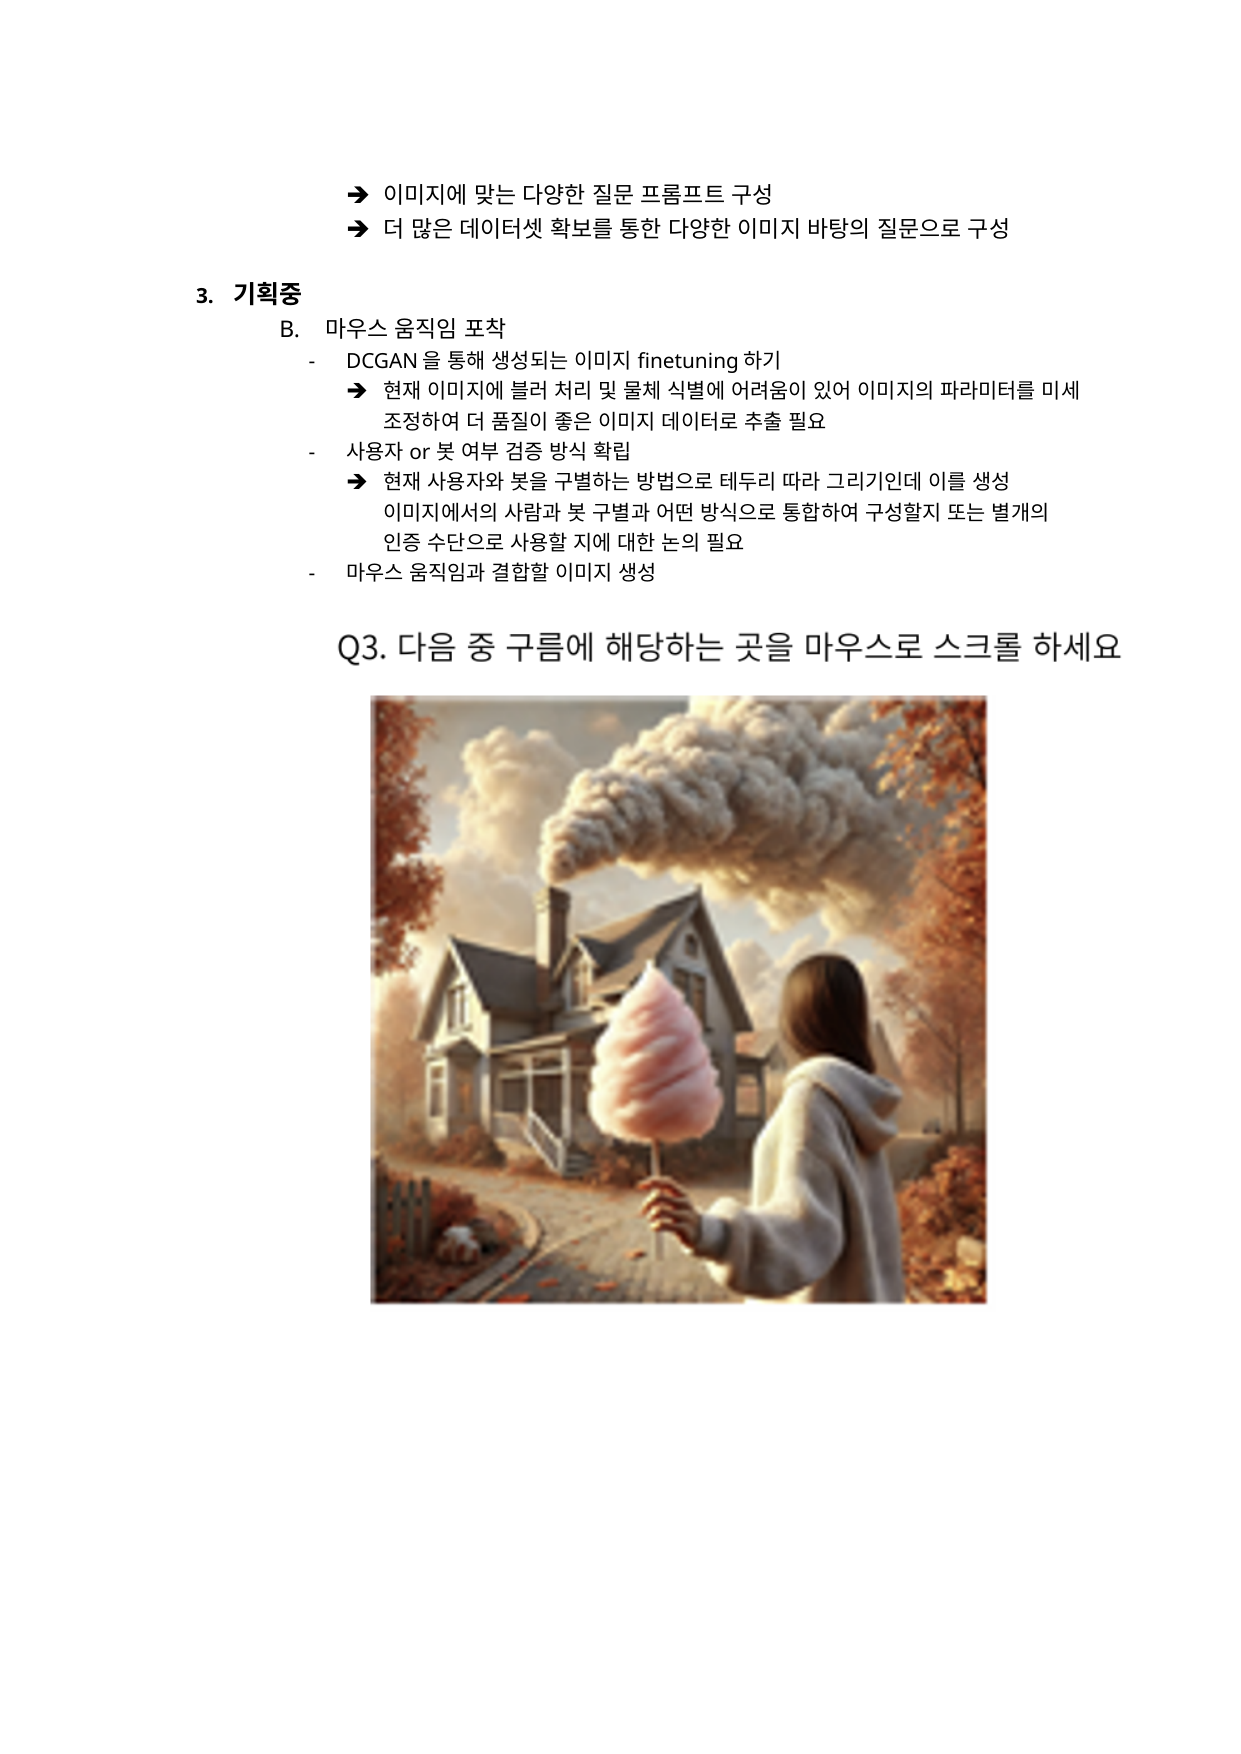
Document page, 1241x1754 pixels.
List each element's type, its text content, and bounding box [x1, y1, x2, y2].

list 기획중 [196, 275, 1090, 311]
list 사용자 or 봇 여부 검증 방식 확립 [308, 435, 1090, 466]
list 현재 사용자와 봇을 구별하는 방법으로 테두리 따라 그리기인데 이를 생성 이미지에서의 사람과 봇 구별과 어떤 방식으로 통합하여 구성할지 또는 별개의 인증 수단으로 사용할 지에 대한 논의 필요 [346, 466, 1090, 556]
list 마우스 움직임과 결합할 이미지 생성 [308, 556, 1090, 586]
list 이미지에 맞는 다양한 질문 프롬프트 구성 [346, 177, 1090, 210]
picture [308, 603, 1128, 1339]
list 현재 이미지에 블러 처리 및 물체 식별에 어려움이 있어 이미지의 파라미터를 미세 조정하여 더 품질이 좋은 이미지 데이터로 추출 필요 [346, 375, 1090, 435]
list 마우스 움직임 포착 [279, 311, 1090, 344]
list DCGAN을 통해 생성되는 이미지 finetuning하기 [308, 344, 1090, 375]
list 더 많은 데이터셋 확보를 통한 다양한 이미지 바탕의 질문으로 구성 [346, 210, 1090, 244]
